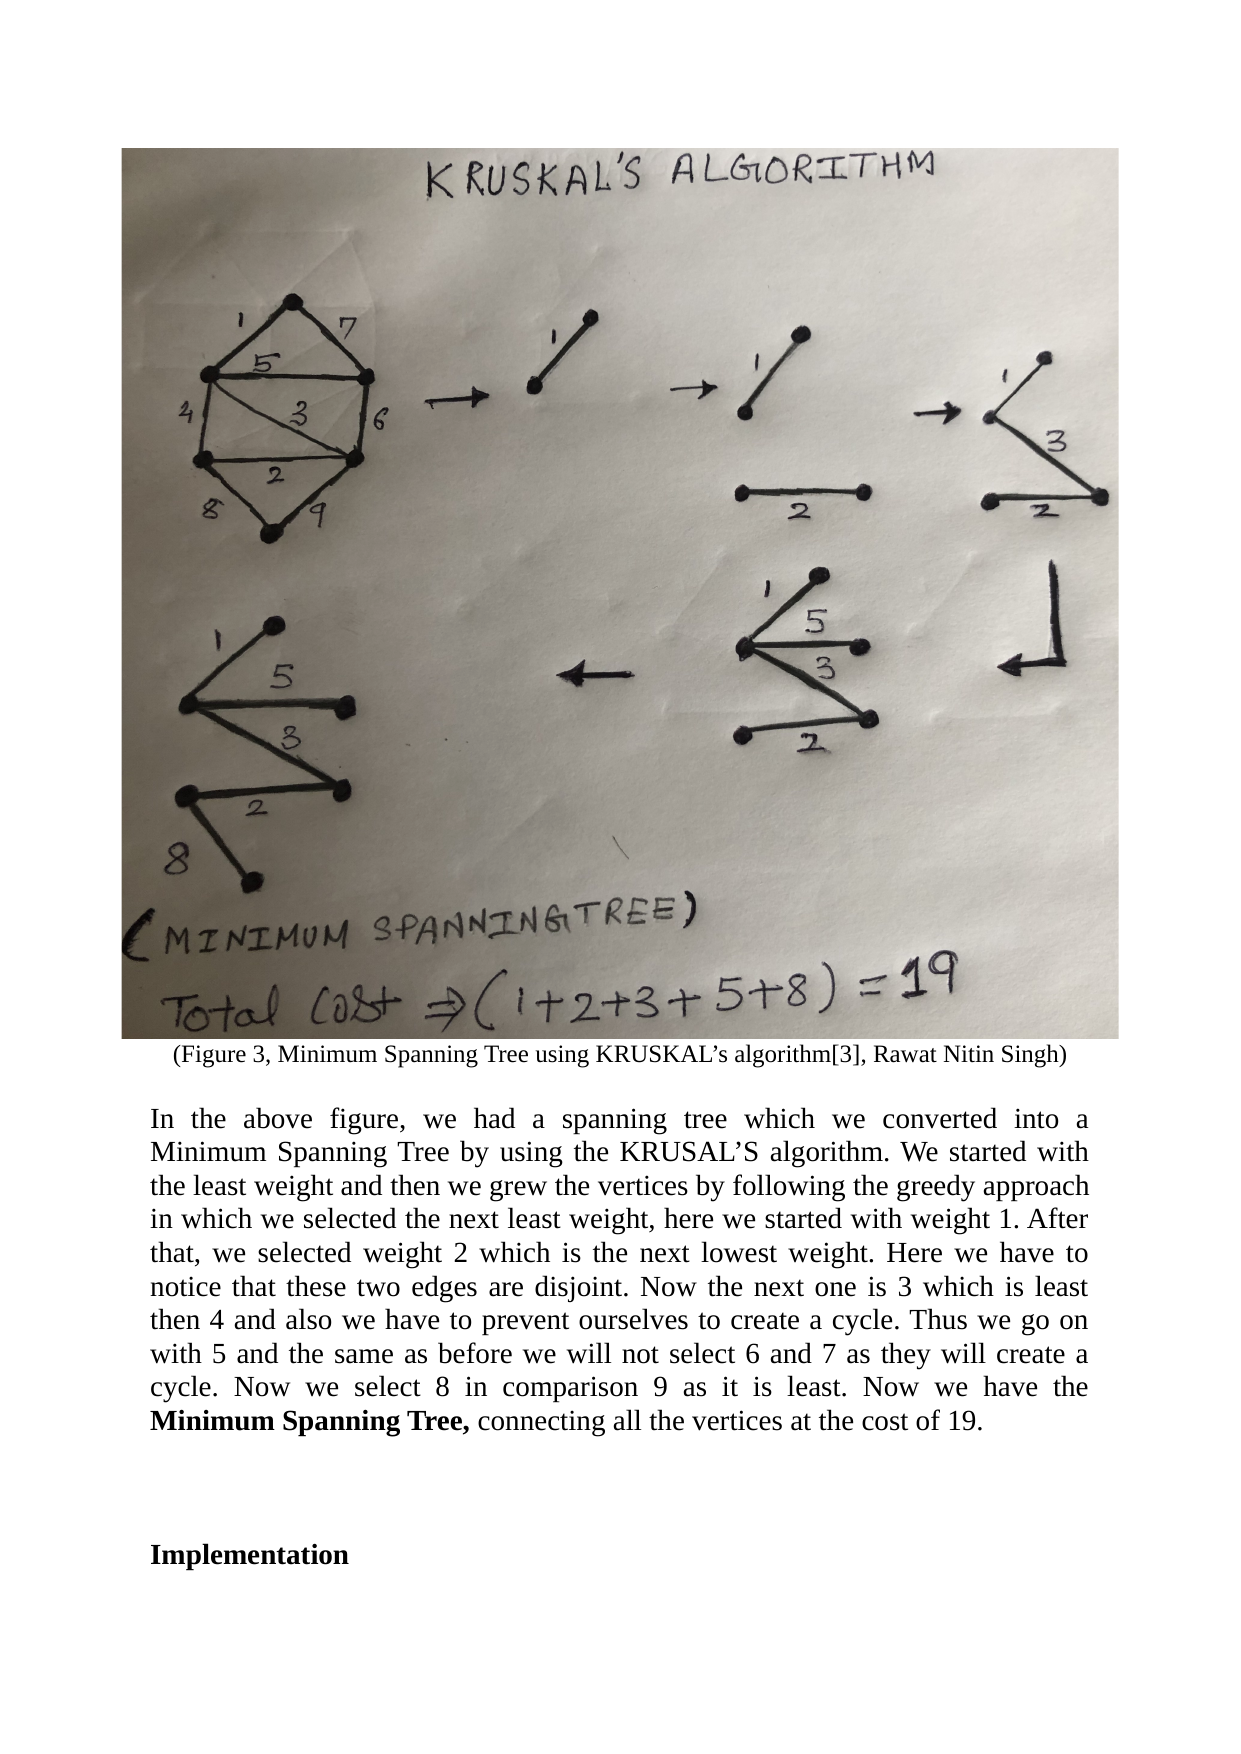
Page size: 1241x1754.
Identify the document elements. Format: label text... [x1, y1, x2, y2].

picture [121, 148, 1119, 1039]
text (Figure 3, Minimum Spanning Tree using KRUSKAL’s algorithm[3], Rawat Nitin Singh) [150, 1039, 1090, 1067]
text Implementation [150, 1537, 1090, 1571]
text In the above figure, we had a spanning tree which we converted into a Minimum Spanning Tree by using the KRUSAL’S algorithm. We started with the least weight and then we grew the vertices by following the greedy approach in which we selected the next least weight, here we started with weight 1. After that, we selected weight 2 which is the next lowest weight. Here we have to notice that these two edges are disjoint. Now the next one is 3 which is least then 4 and also we have to prevent ourselves to create a cycle. Thus we go on with 5 and the same as before we will not select 6 and 7 as they will create a cycle. Now we select 8 in comparison 9 as it is least. Now we have the Minimum Spanning Tree, connecting all the vertices at the cost of 19. [150, 1101, 1090, 1436]
